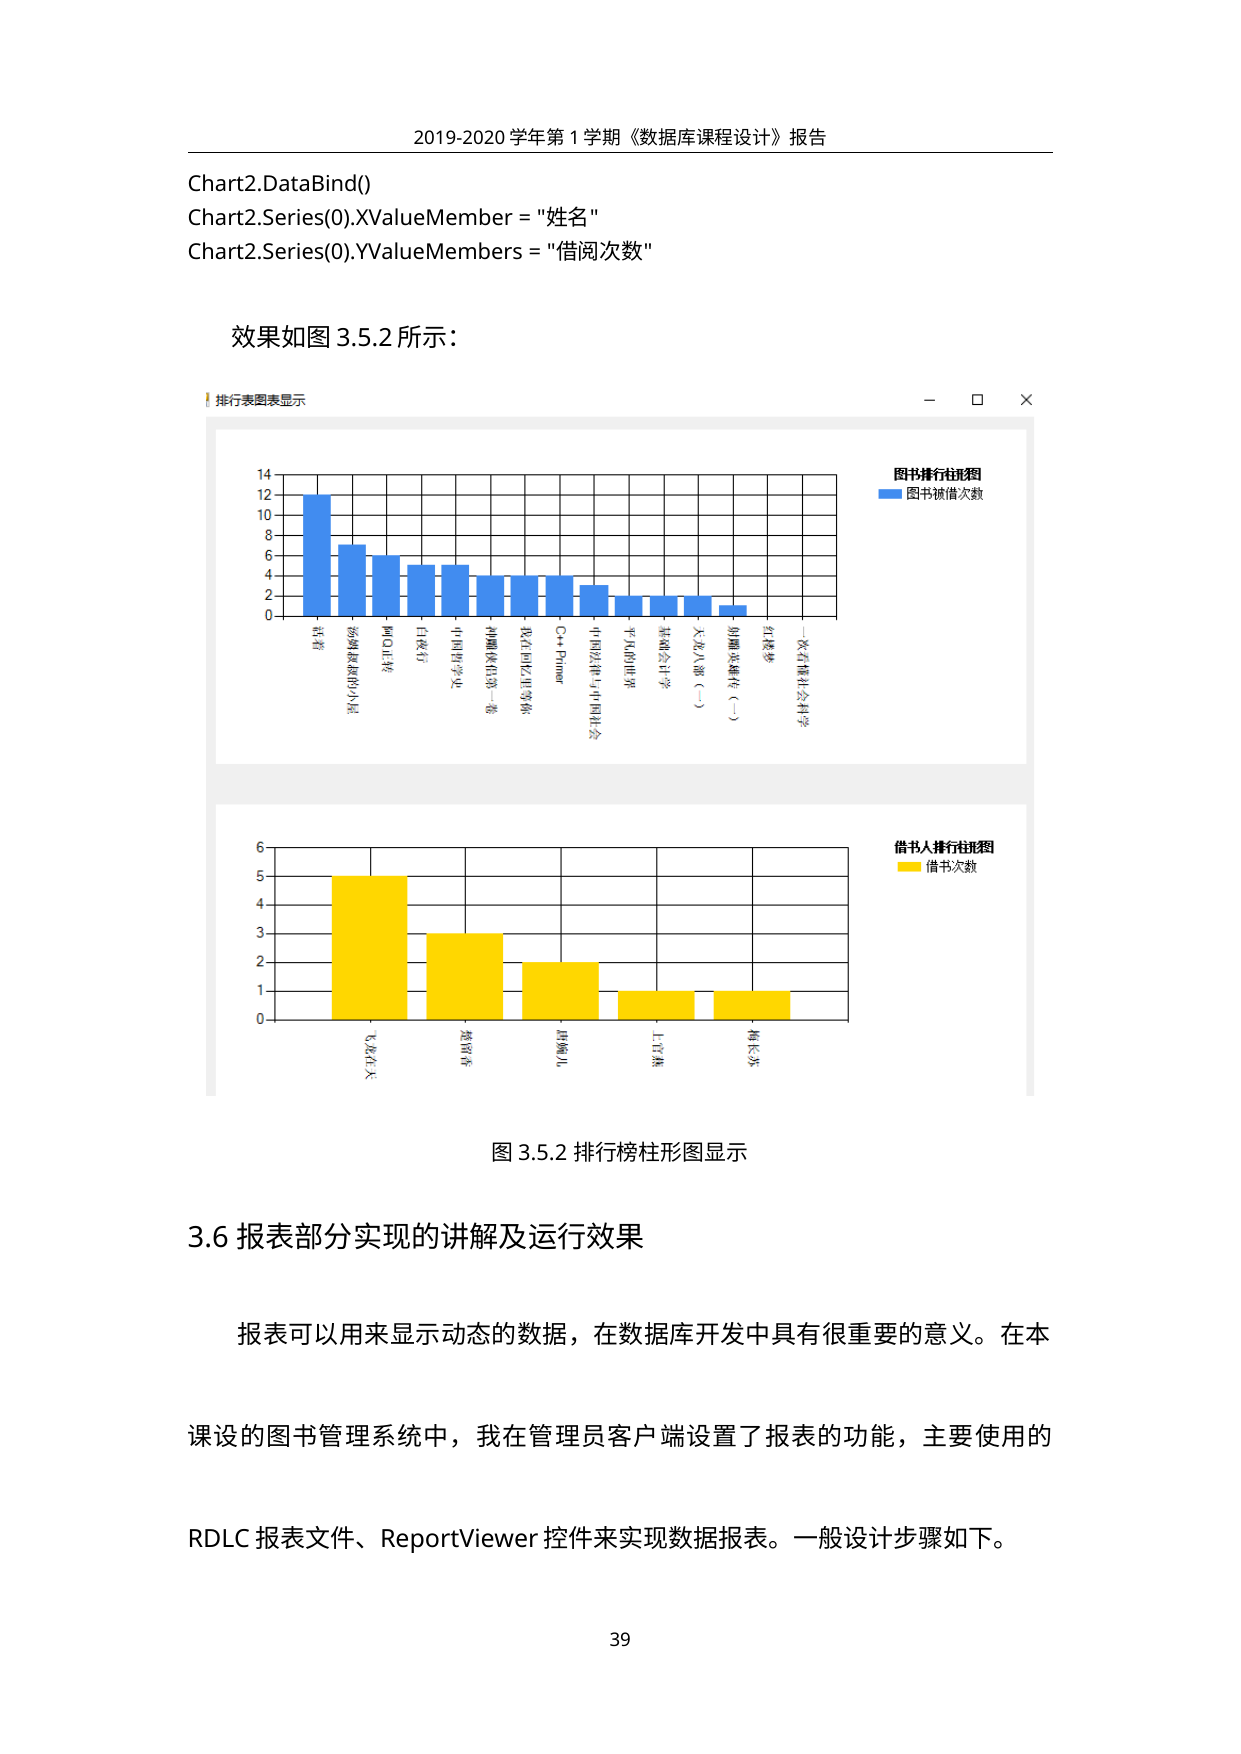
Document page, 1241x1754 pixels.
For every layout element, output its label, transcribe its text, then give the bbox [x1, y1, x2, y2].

text Chart2.Series(0).XValueMember = "姓名" [187, 199, 1053, 233]
text Chart2.DataBind() [187, 165, 1053, 199]
text 3.6 报表部分实现的讲解及运行效果 [187, 1201, 1053, 1269]
text 报表可以用来显示动态的数据，在数据库开发中具有很重要的意义。在本课设的图书管理系统中，我在管理员客户端设置了报表的功能，主要使用的RDLC报表文件、ReportViewer控件来实现数据报表。一般设计步骤如下。 [187, 1299, 1053, 1570]
text Chart2.Series(0).YValueMembers = "借阅次数" [187, 233, 1053, 267]
picture [206, 387, 1035, 1096]
text 图3.5.2 排行榜柱形图显示 [187, 1134, 1053, 1168]
text 效果如图3.5.2所示： [187, 301, 1053, 369]
